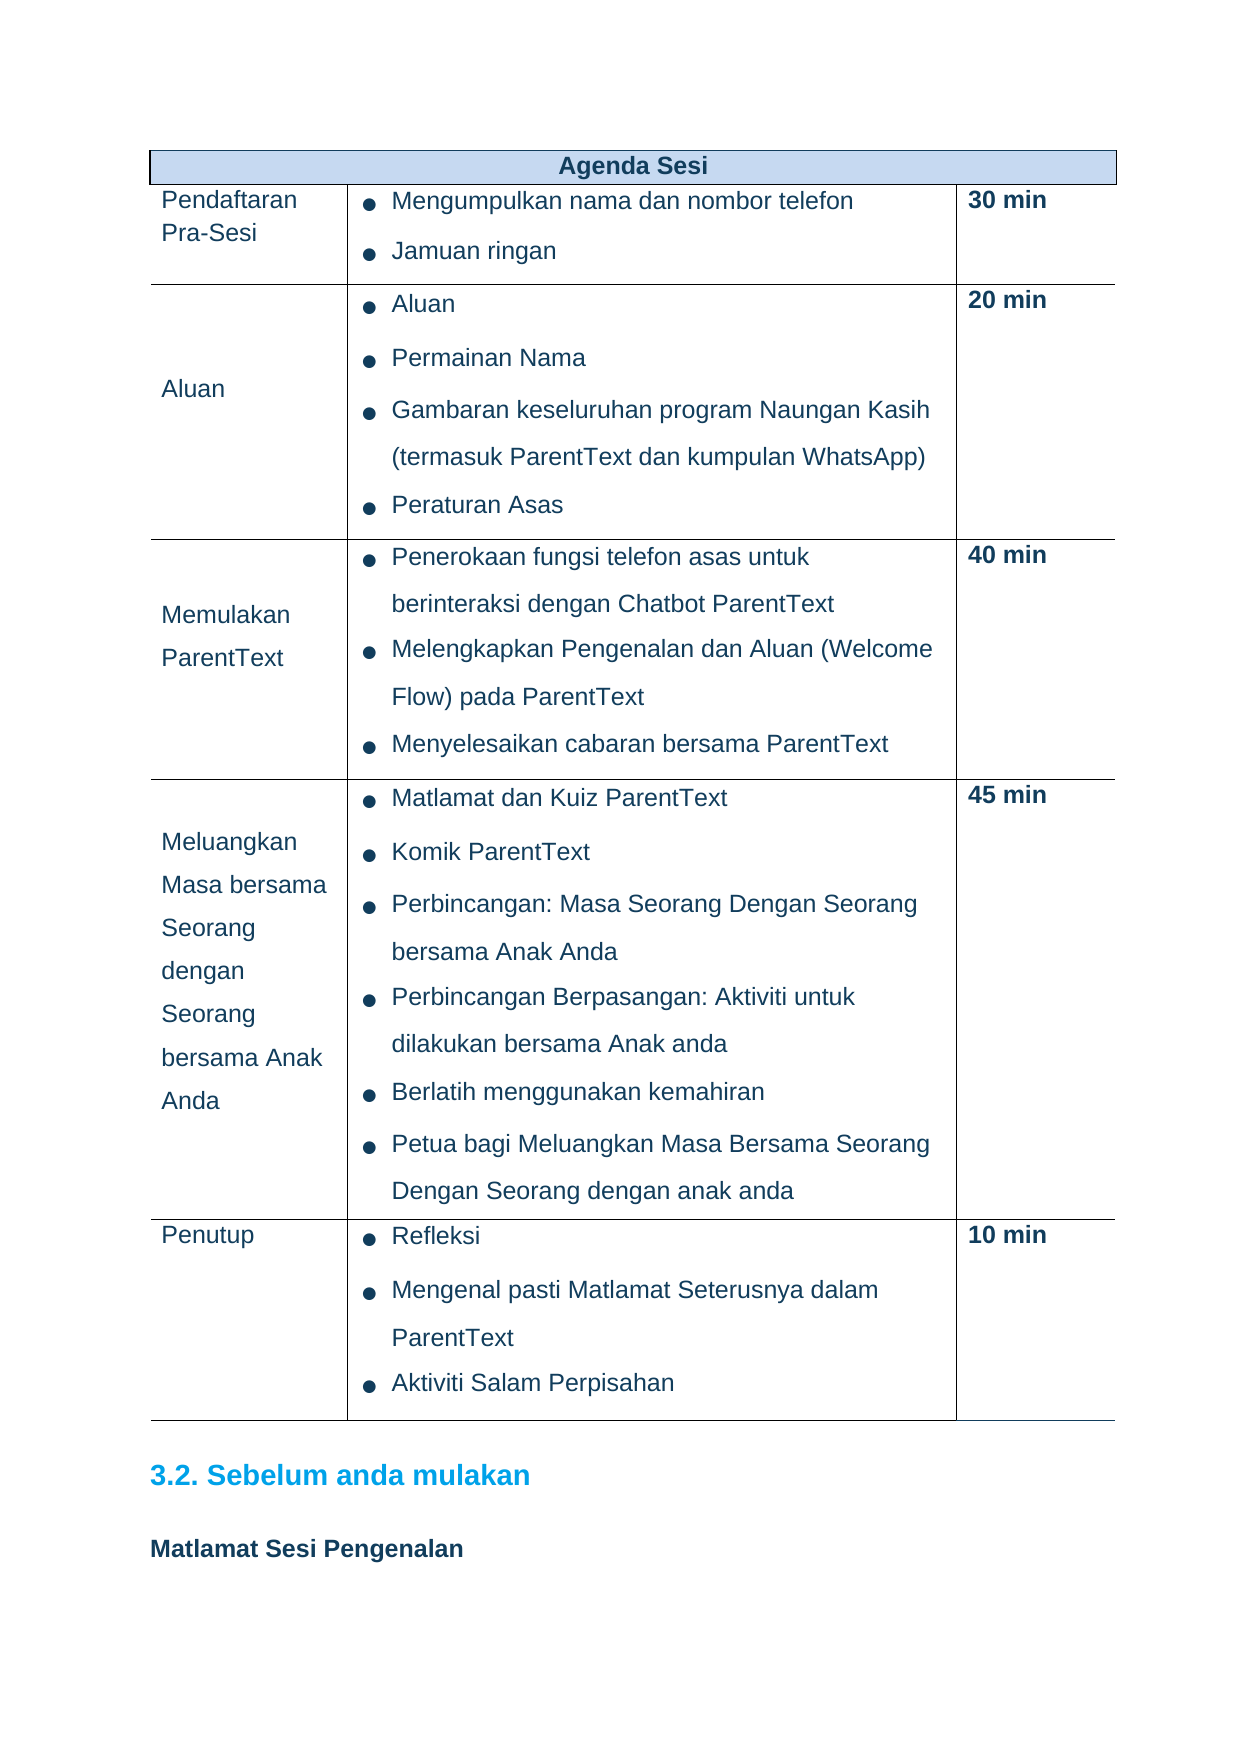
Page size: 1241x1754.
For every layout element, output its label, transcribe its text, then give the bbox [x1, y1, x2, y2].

table_cell 40 min [957, 539, 1116, 779]
table_cell Pendaftaran Pra-Sesi [150, 185, 347, 284]
table_cell 20 min [957, 284, 1116, 539]
table_cell Refleksi [348, 1220, 956, 1273]
table_cell 45 min [957, 779, 1116, 1219]
table_cell Melengkapkan Pengenalan dan Aluan (Welcome Flow) pada ParentText [348, 632, 956, 724]
table_cell Meluangkan Masa bersama Seorang dengan Seorang bersama Anak Anda [150, 779, 347, 1219]
table_cell Mengumpulkan nama dan nombor telefon [348, 185, 956, 233]
table_cell Perbincangan Berpasangan: Aktiviti untuk dilakukan bersama Anak anda [348, 980, 956, 1072]
table_cell Penerokaan fungsi telefon asas untuk berinteraksi dengan Chatbot ParentText [348, 540, 956, 632]
table_cell Aluan [150, 284, 347, 539]
table_cell Perbincangan: Masa Seorang Dengan Seorang bersama Anak Anda [348, 887, 956, 979]
table_cell Mengenal pasti Matlamat Seterusnya dalam ParentText [348, 1273, 956, 1366]
table_cell Menyelesaikan cabaran bersama ParentText [348, 725, 956, 779]
table_cell Peraturan Asas [348, 485, 956, 539]
table_cell 30 min [957, 185, 1116, 284]
subtitle 3.2. Sebelum anda mulakan [150, 1458, 1090, 1492]
table_cell Komik ParentText [348, 833, 956, 887]
table_cell Penutup [150, 1219, 347, 1420]
table_cell Berlatih menggunakan kemahiran [348, 1072, 956, 1126]
table_header Agenda Sesi [151, 151, 1116, 184]
table_cell Gambaran keseluruhan program Naungan Kasih (termasuk ParentText dan kumpulan WhatsApp) [348, 393, 956, 485]
table_cell Aluan [348, 285, 956, 338]
table_cell 10 min [957, 1219, 1116, 1420]
table_cell Memulakan ParentText [150, 539, 347, 779]
table_cell Permainan Nama [348, 338, 956, 392]
table_cell Matlamat dan Kuiz ParentText [348, 780, 956, 833]
table_cell Jamuan ringan [348, 234, 956, 284]
table_cell Petua bagi Meluangkan Masa Bersama Seorang Dengan Seorang dengan anak anda [348, 1126, 956, 1219]
subtitle Matlamat Sesi Pengenalan [150, 1534, 1090, 1563]
table_cell Aktiviti Salam Perpisahan [348, 1366, 956, 1420]
